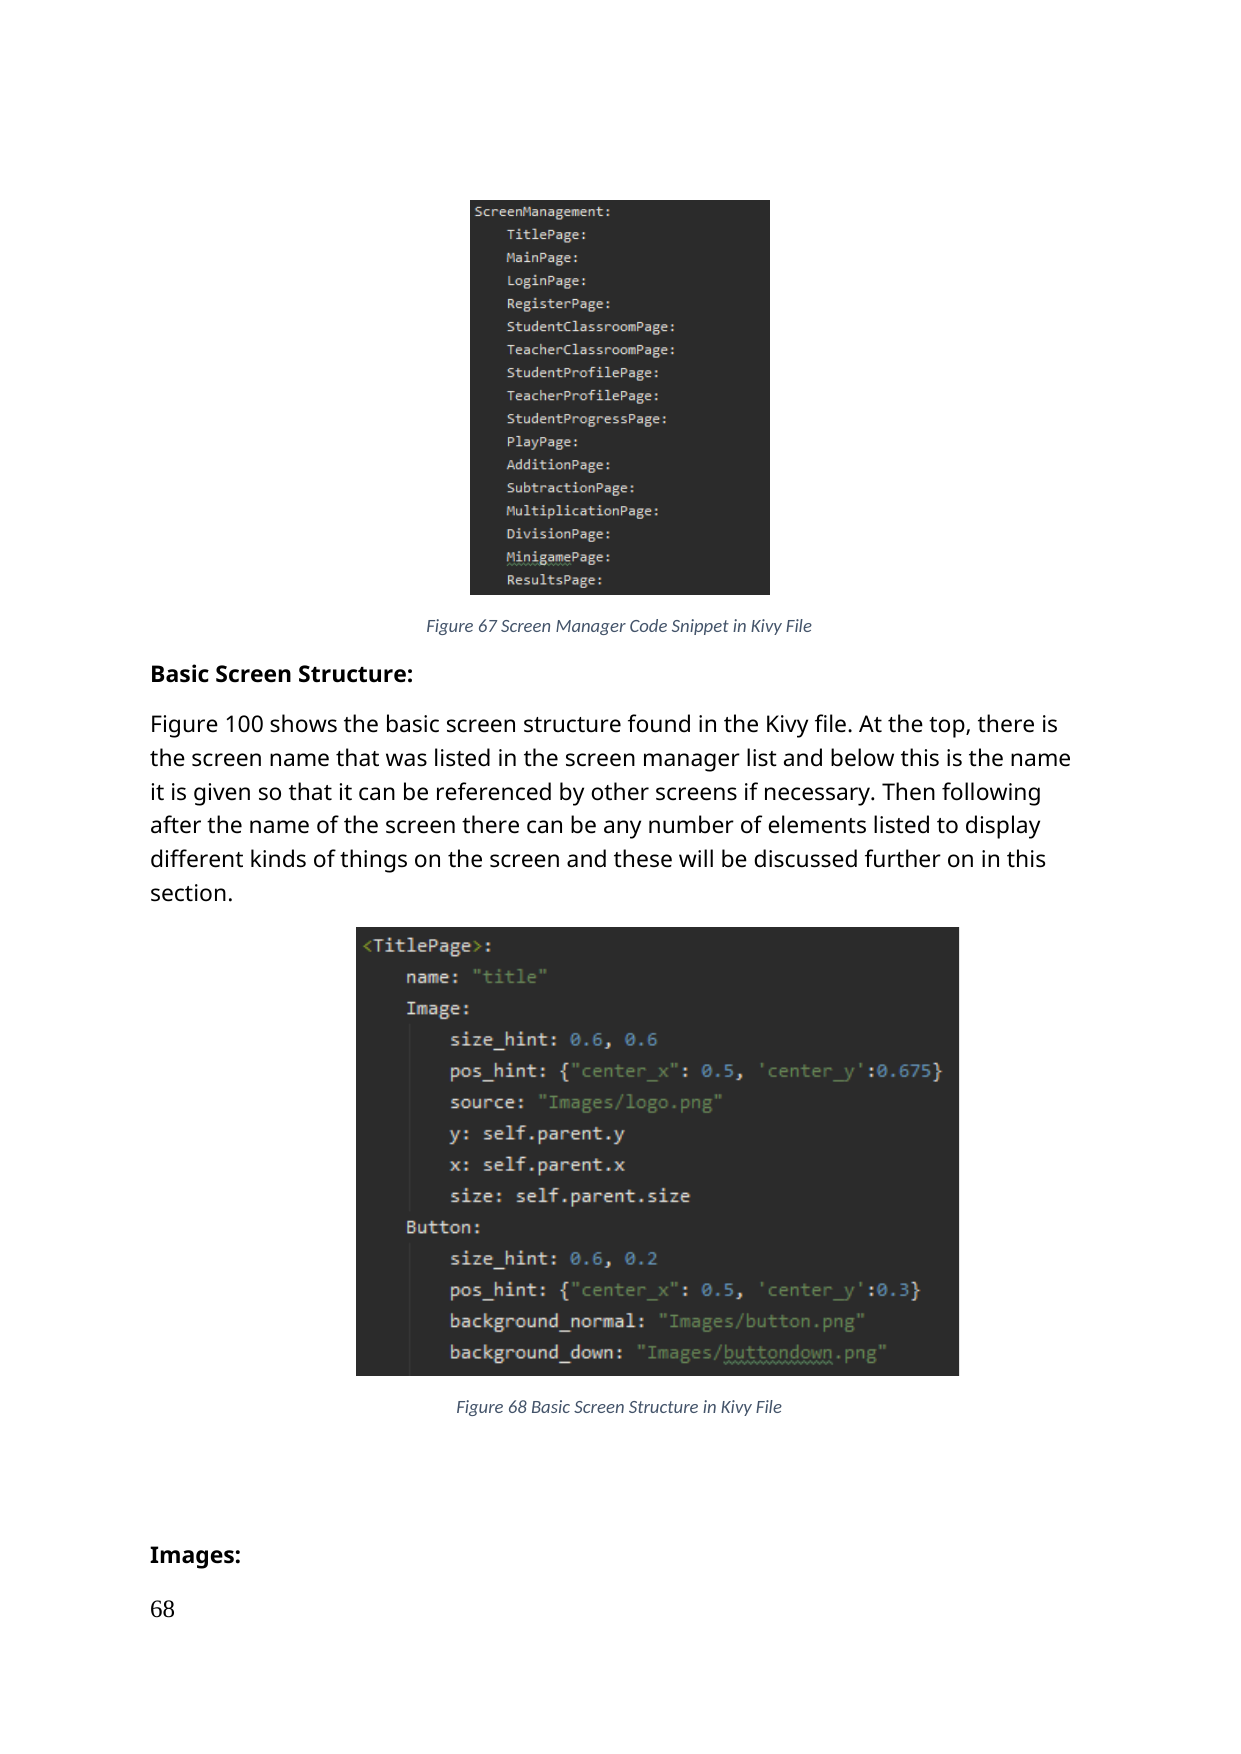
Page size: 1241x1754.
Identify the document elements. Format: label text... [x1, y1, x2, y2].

text Figure 100 shows the basic screen structure found in the Kivy file. At the top, there is the screen name that was listed in the screen manager list and below this is the name it is given so that it can be referenced by other screens if necessary. Then following after the name of the screen there can be any number of elements listed to display different kinds of things on the screen and these will be discussed further on in this section. [150, 708, 1090, 908]
text Figure 100 Basic Screen Structure in Kivy File [150, 1395, 1090, 1418]
text Images: [150, 1539, 1090, 1571]
text Basic Screen Structure: [150, 658, 1090, 689]
picture [356, 927, 960, 1376]
picture [470, 200, 770, 595]
text Figure 99 Screen Manager Code Snippet in Kivy File [150, 614, 1090, 637]
